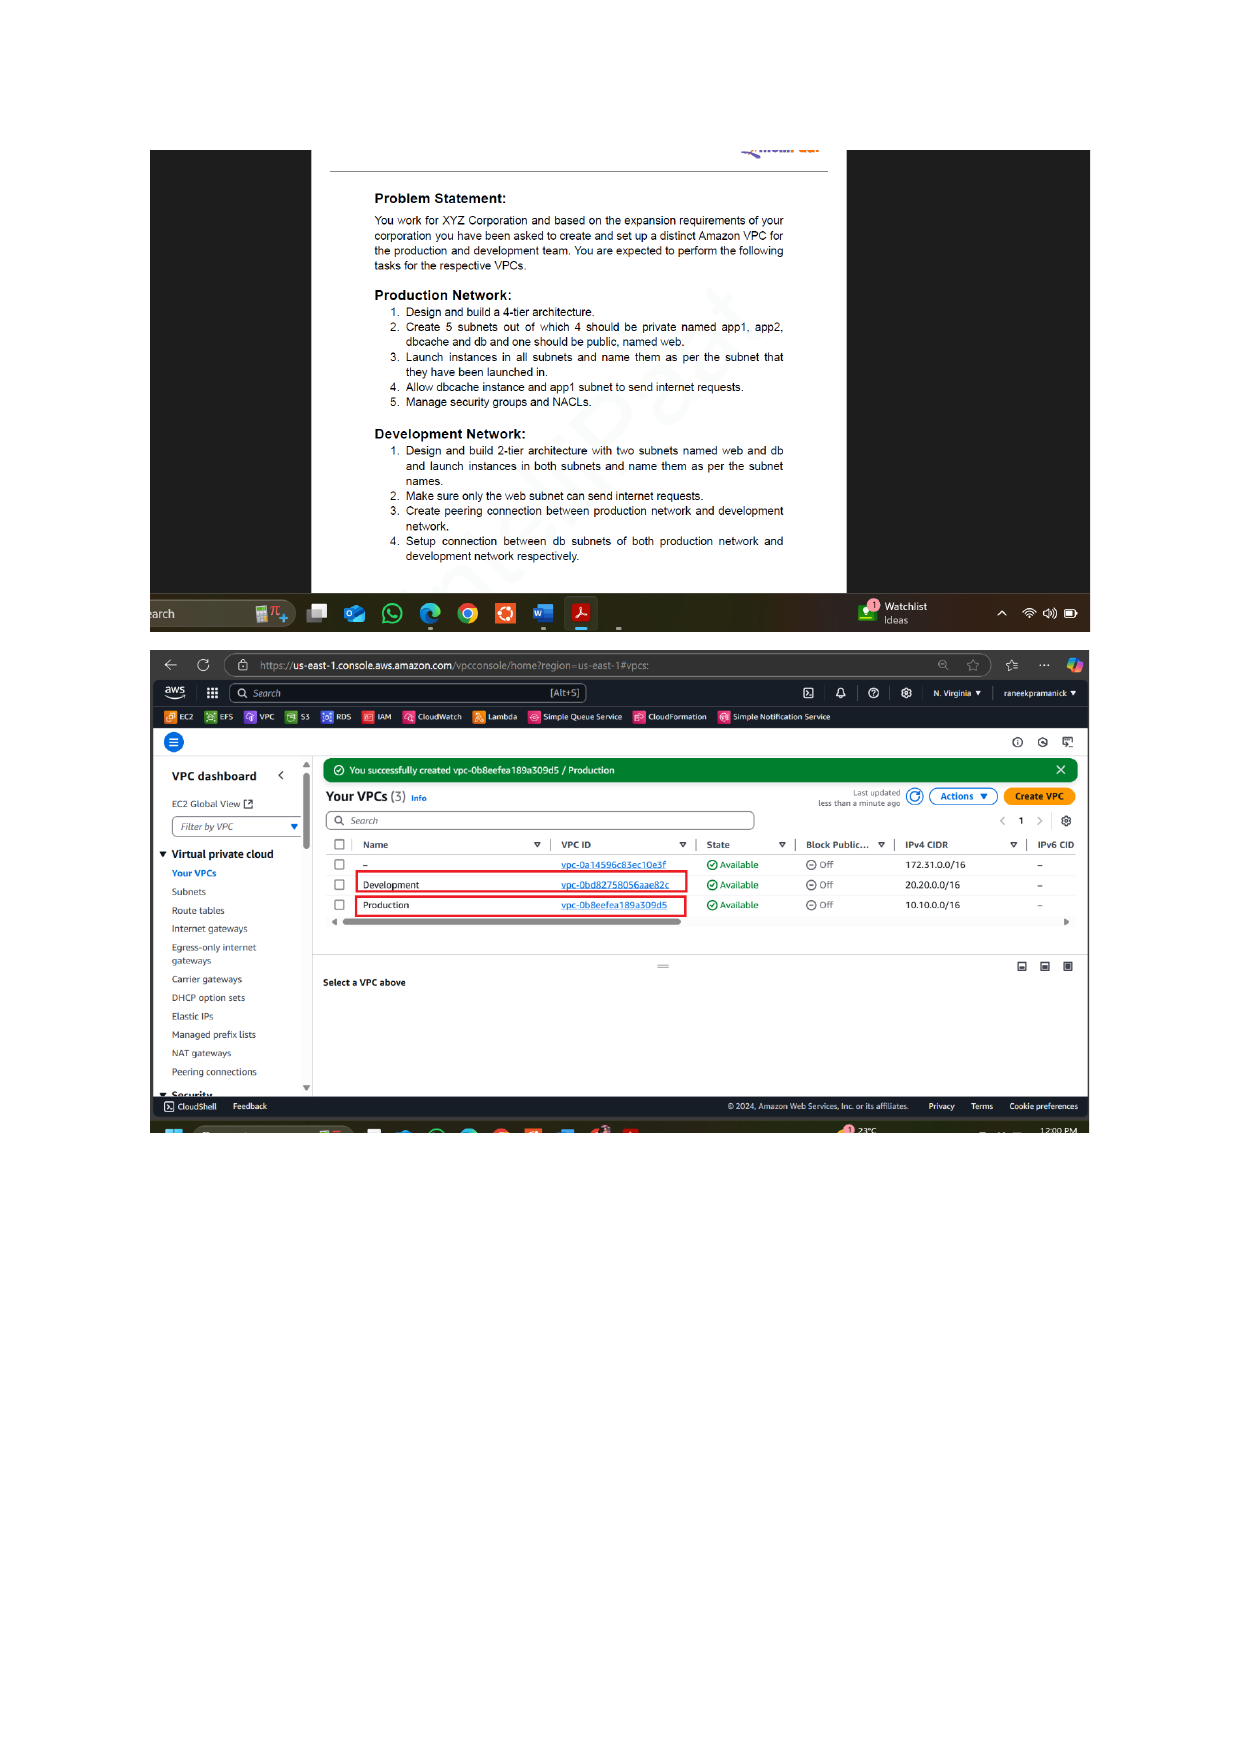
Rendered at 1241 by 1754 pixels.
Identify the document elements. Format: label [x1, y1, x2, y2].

picture [150, 650, 1090, 1133]
picture [150, 150, 1091, 632]
